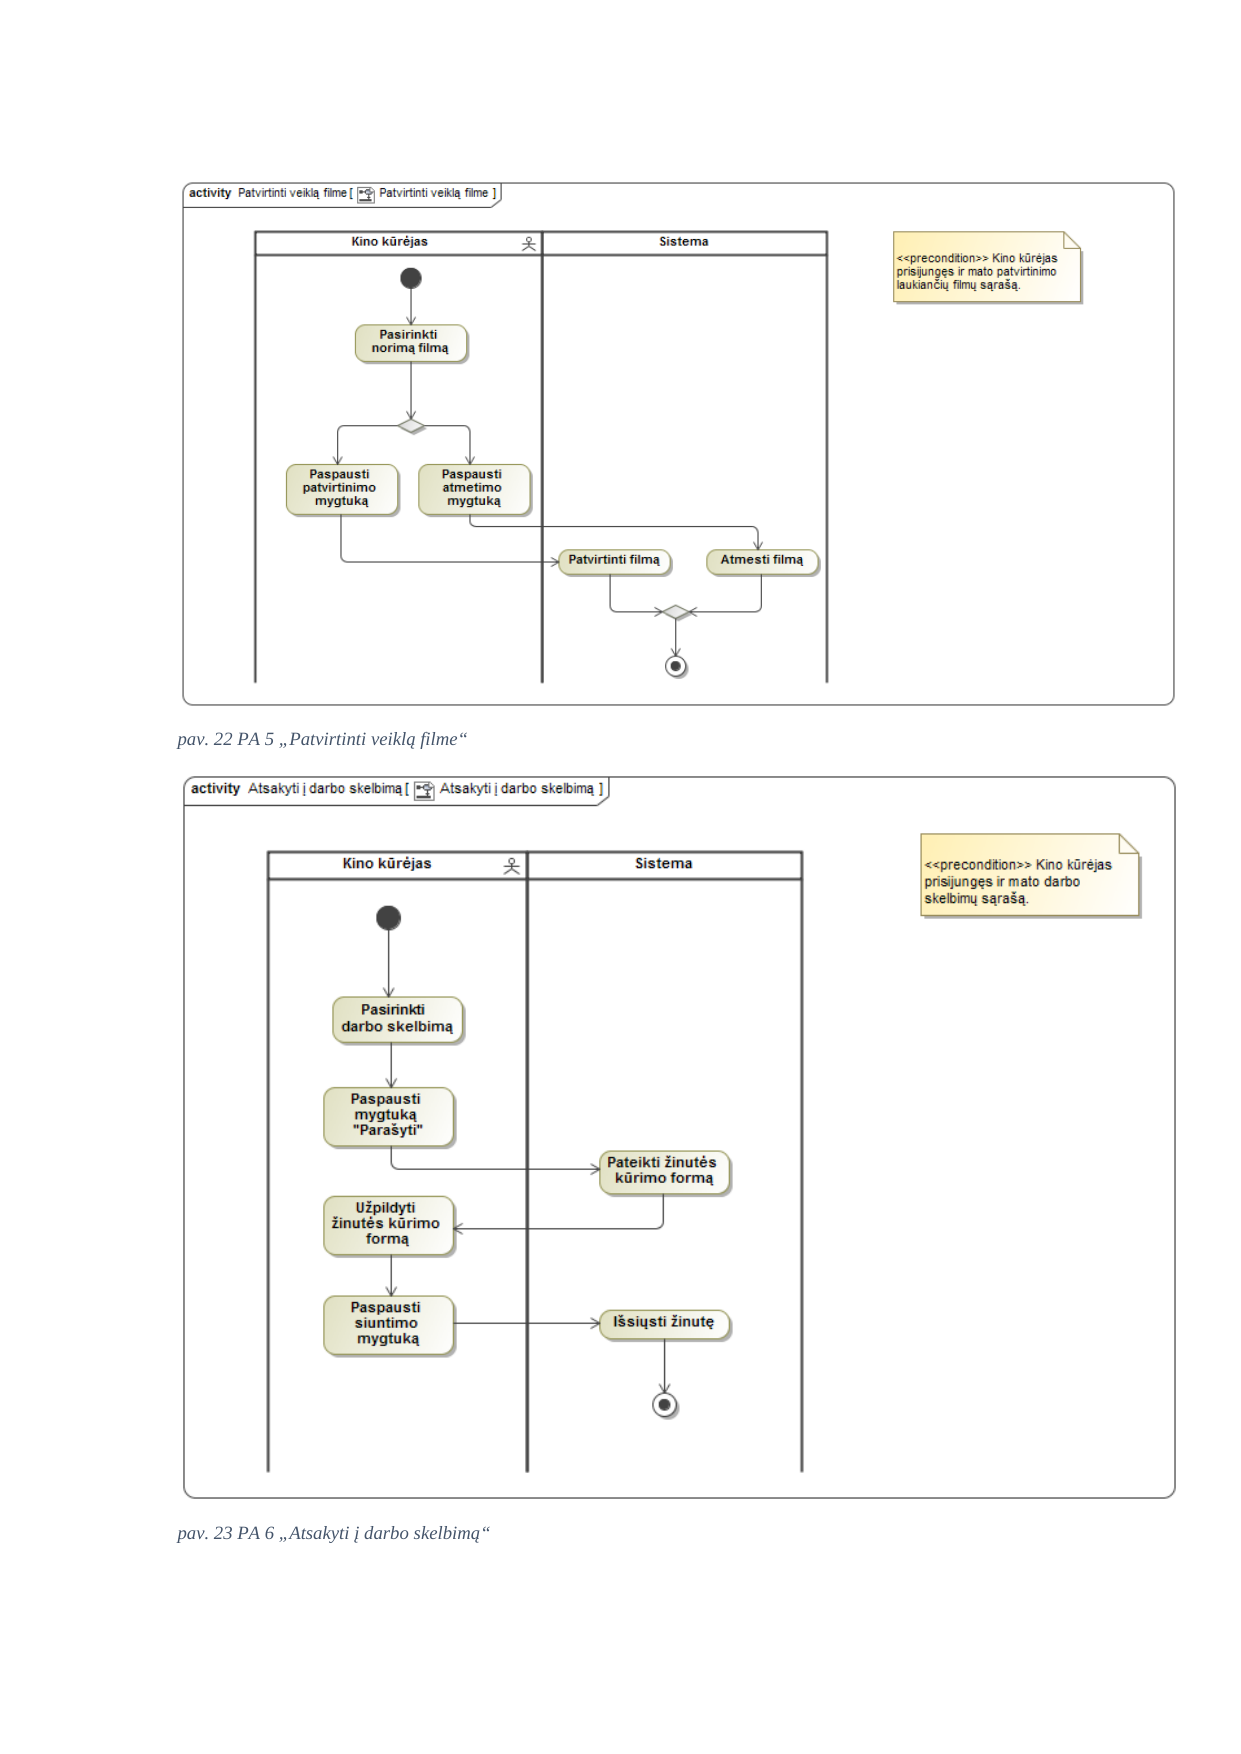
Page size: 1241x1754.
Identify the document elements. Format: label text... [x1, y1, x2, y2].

picture [177, 177, 1179, 710]
text pav. 22 PA 5 „Patvirtinti veiklą filme“ [177, 728, 1181, 750]
text pav. 23 PA 6 „Atsakyti į darbo skelbimą“ [177, 1522, 1181, 1543]
picture [177, 770, 1181, 1504]
